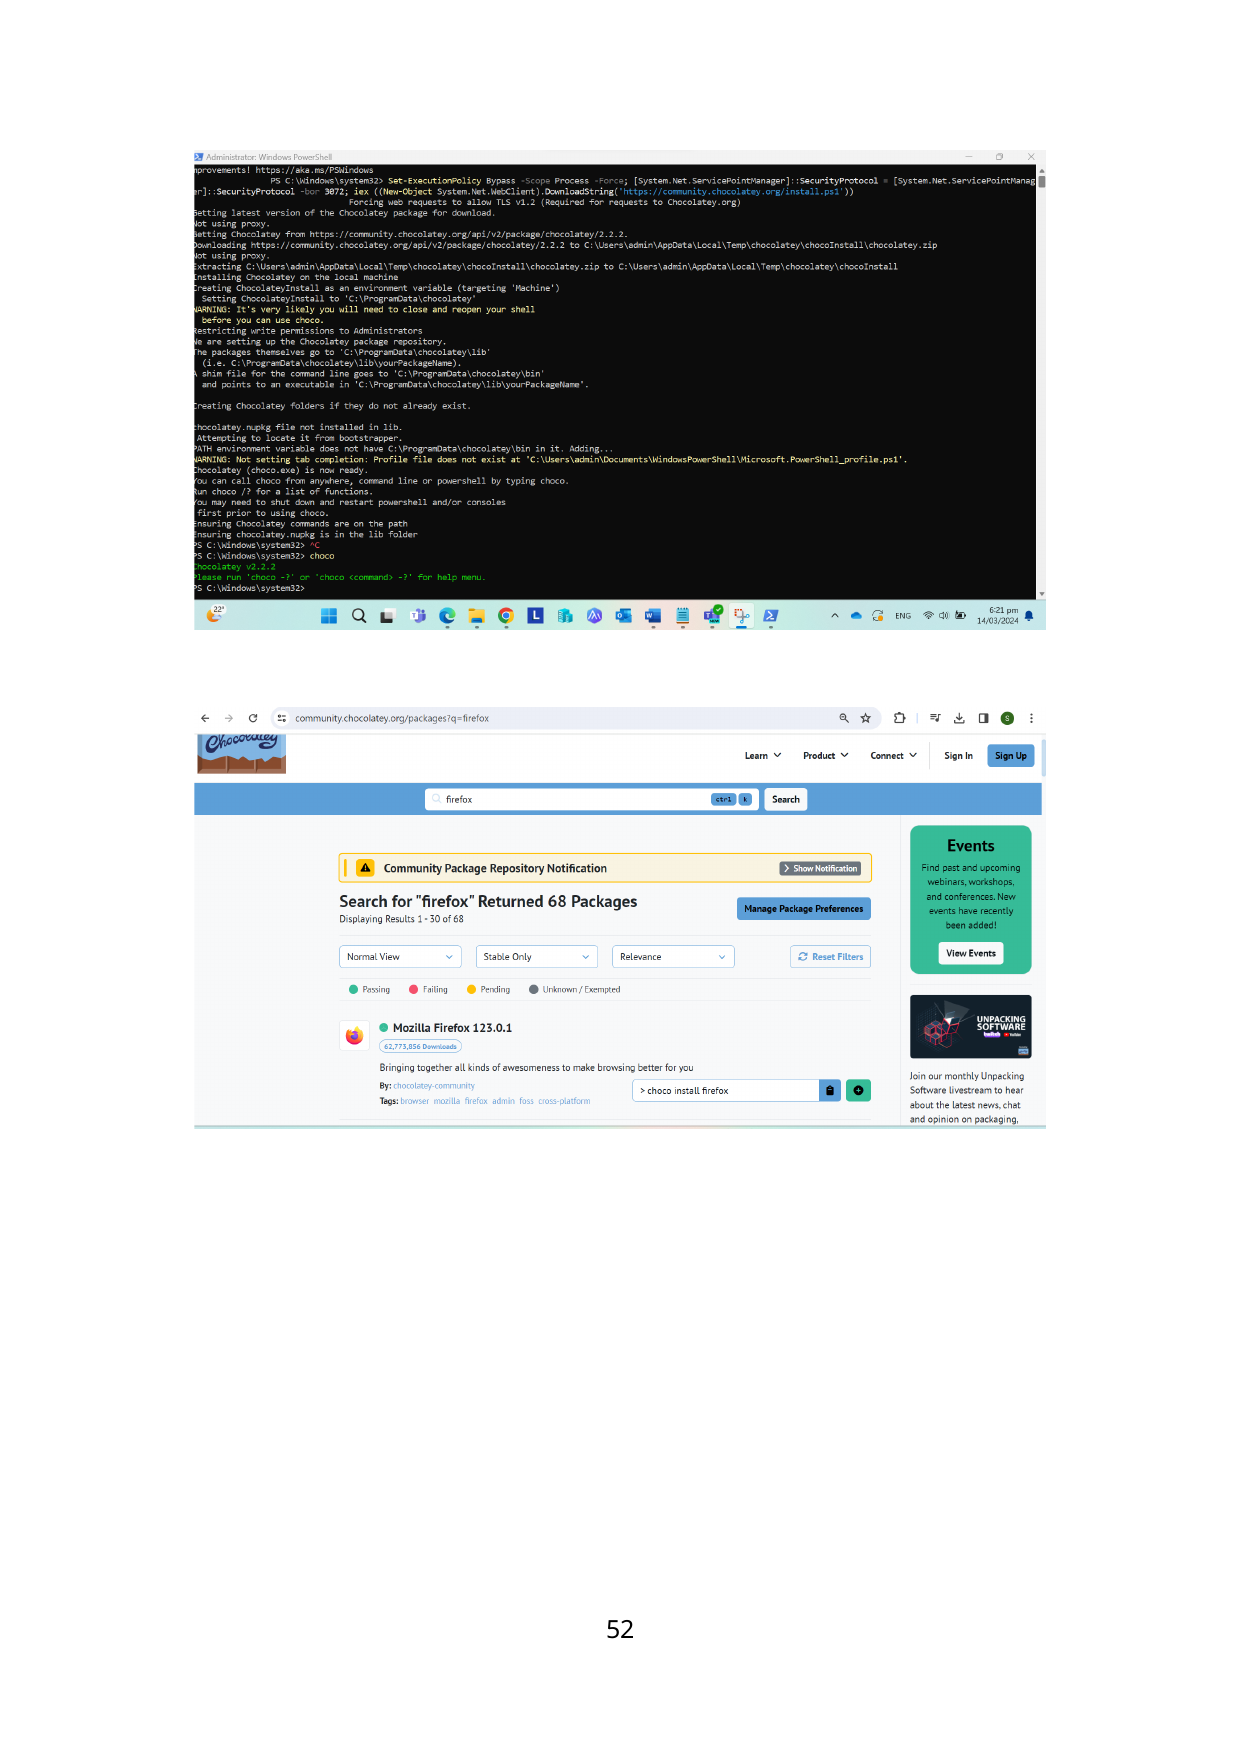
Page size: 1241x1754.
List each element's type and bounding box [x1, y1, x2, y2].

picture [194, 707, 1046, 1129]
picture [194, 150, 1046, 630]
